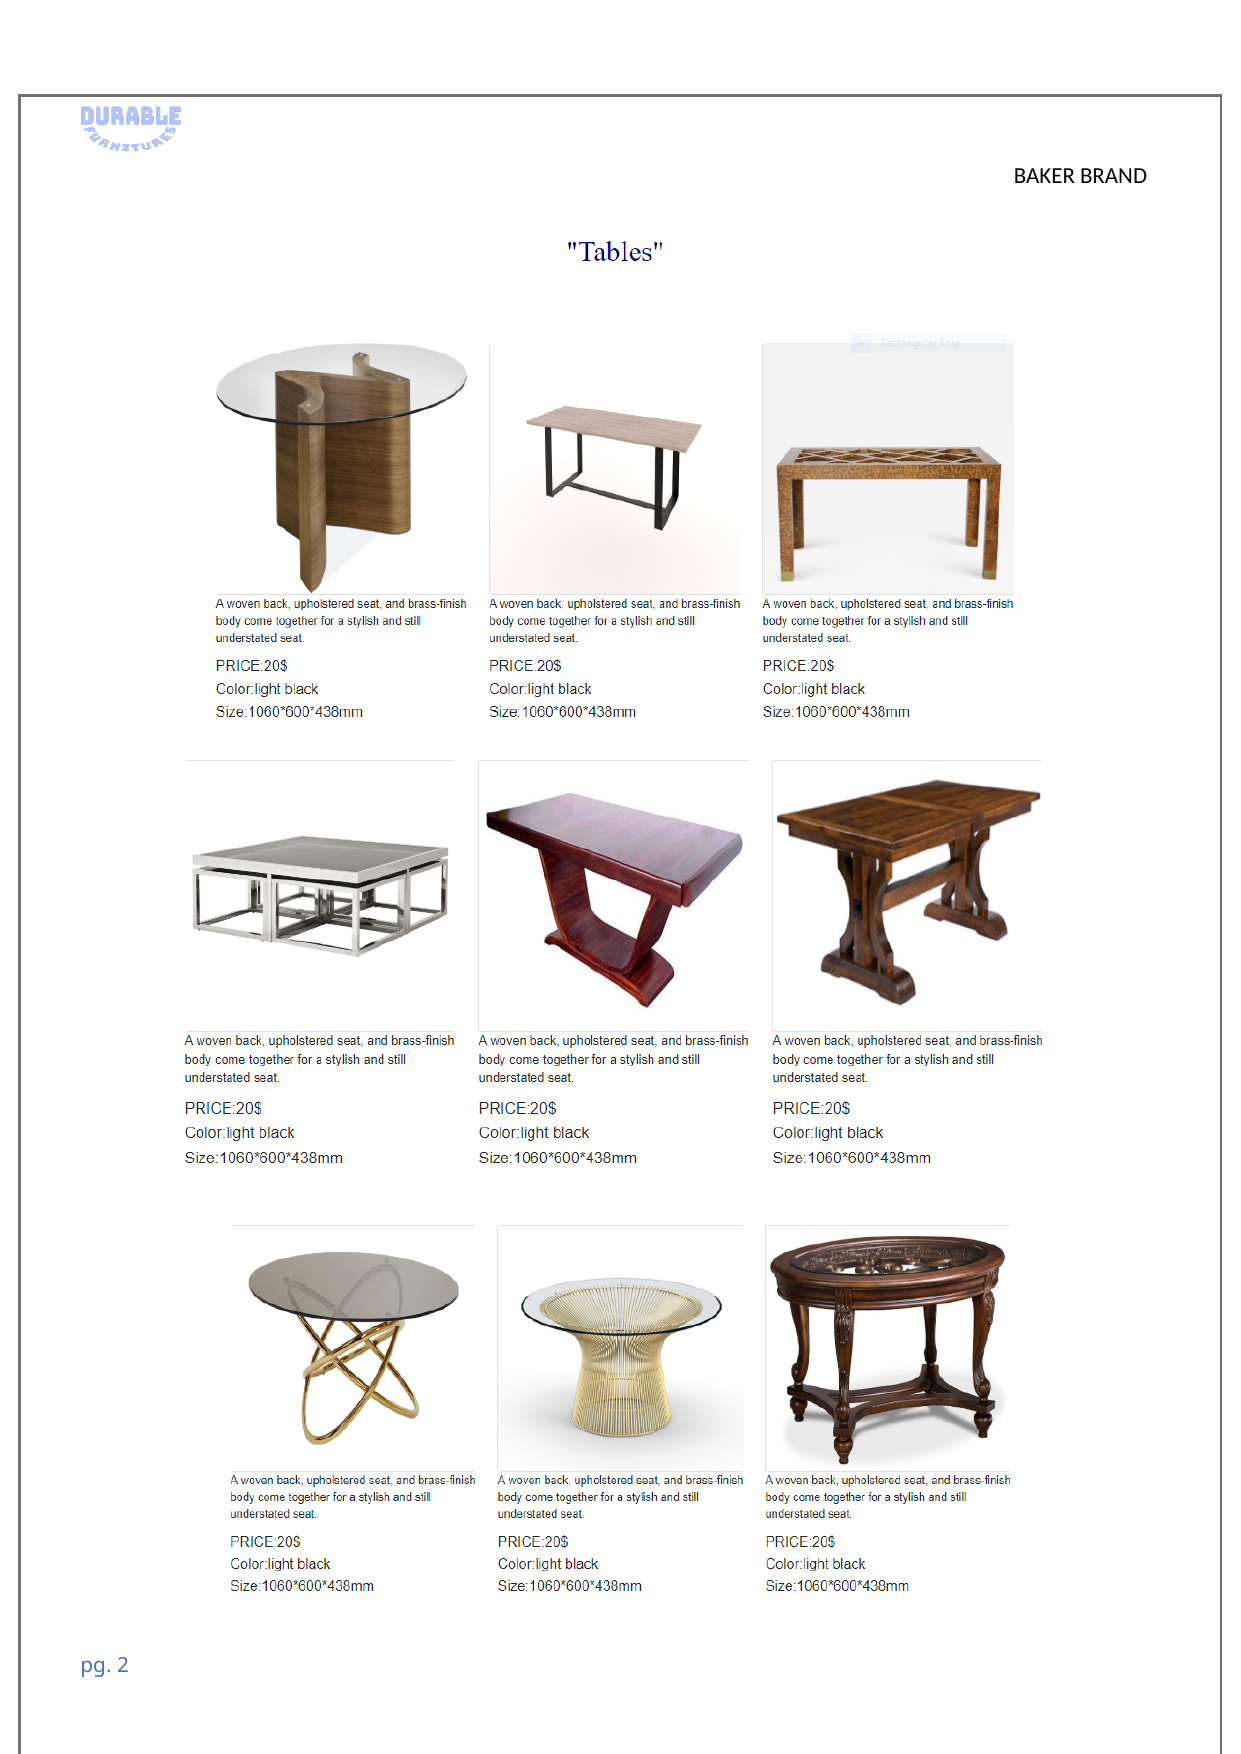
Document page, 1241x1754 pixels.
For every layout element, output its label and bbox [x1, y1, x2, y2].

picture [170, 756, 1071, 1189]
picture [188, 236, 1052, 755]
picture [209, 1207, 1032, 1623]
